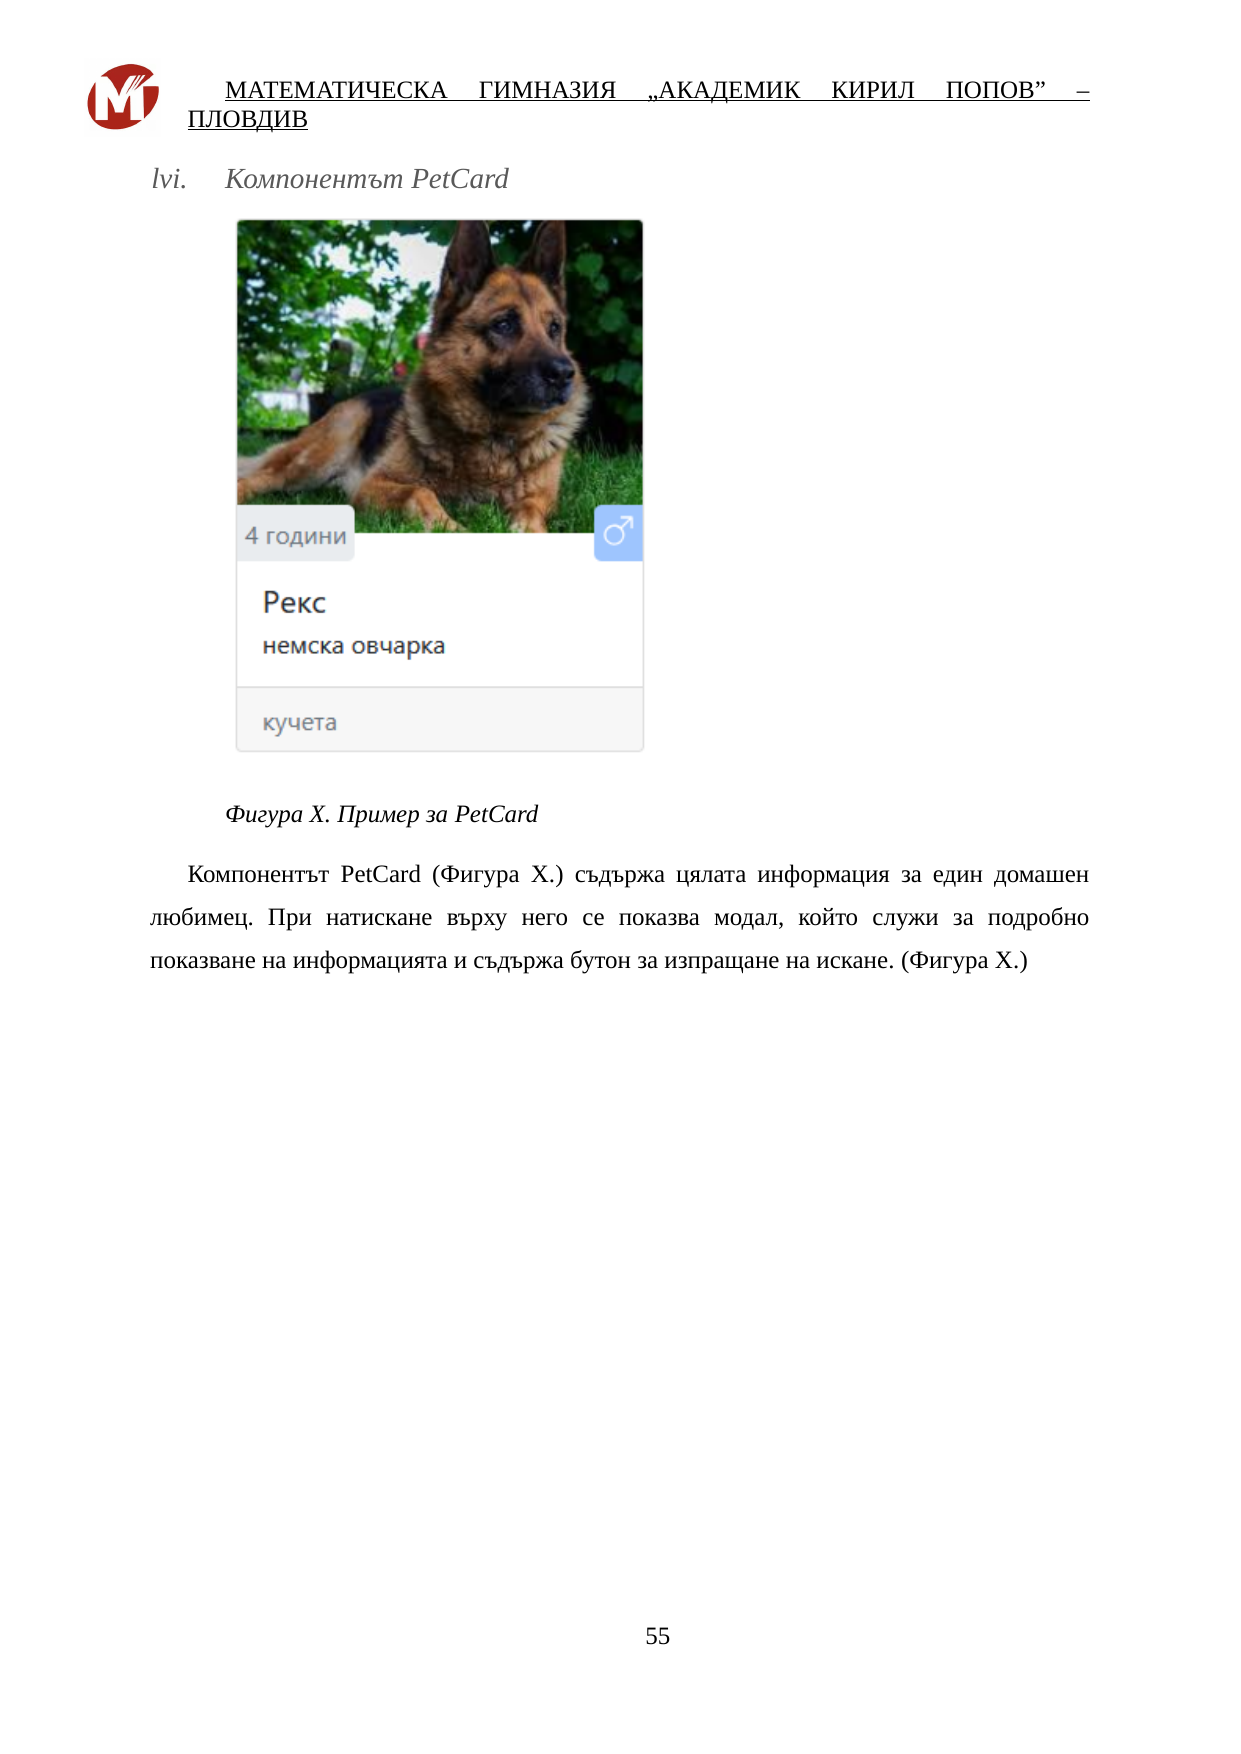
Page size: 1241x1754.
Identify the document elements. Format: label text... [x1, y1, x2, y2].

subtitle Компонентът PetCard [187, 161, 1090, 195]
text Компонентът PetCard (Фигура Х.) съдържа цялата информация за един домашен любимец. При натискане върху него се показва модал, който служи за подробно показване на информацията и съдържа бутон за изпращане на искане. (Фигура Х.) [150, 859, 1090, 974]
picture [225, 211, 657, 768]
text Фигура Х. Пример за PetCard [187, 799, 1090, 828]
picture [83, 58, 162, 137]
